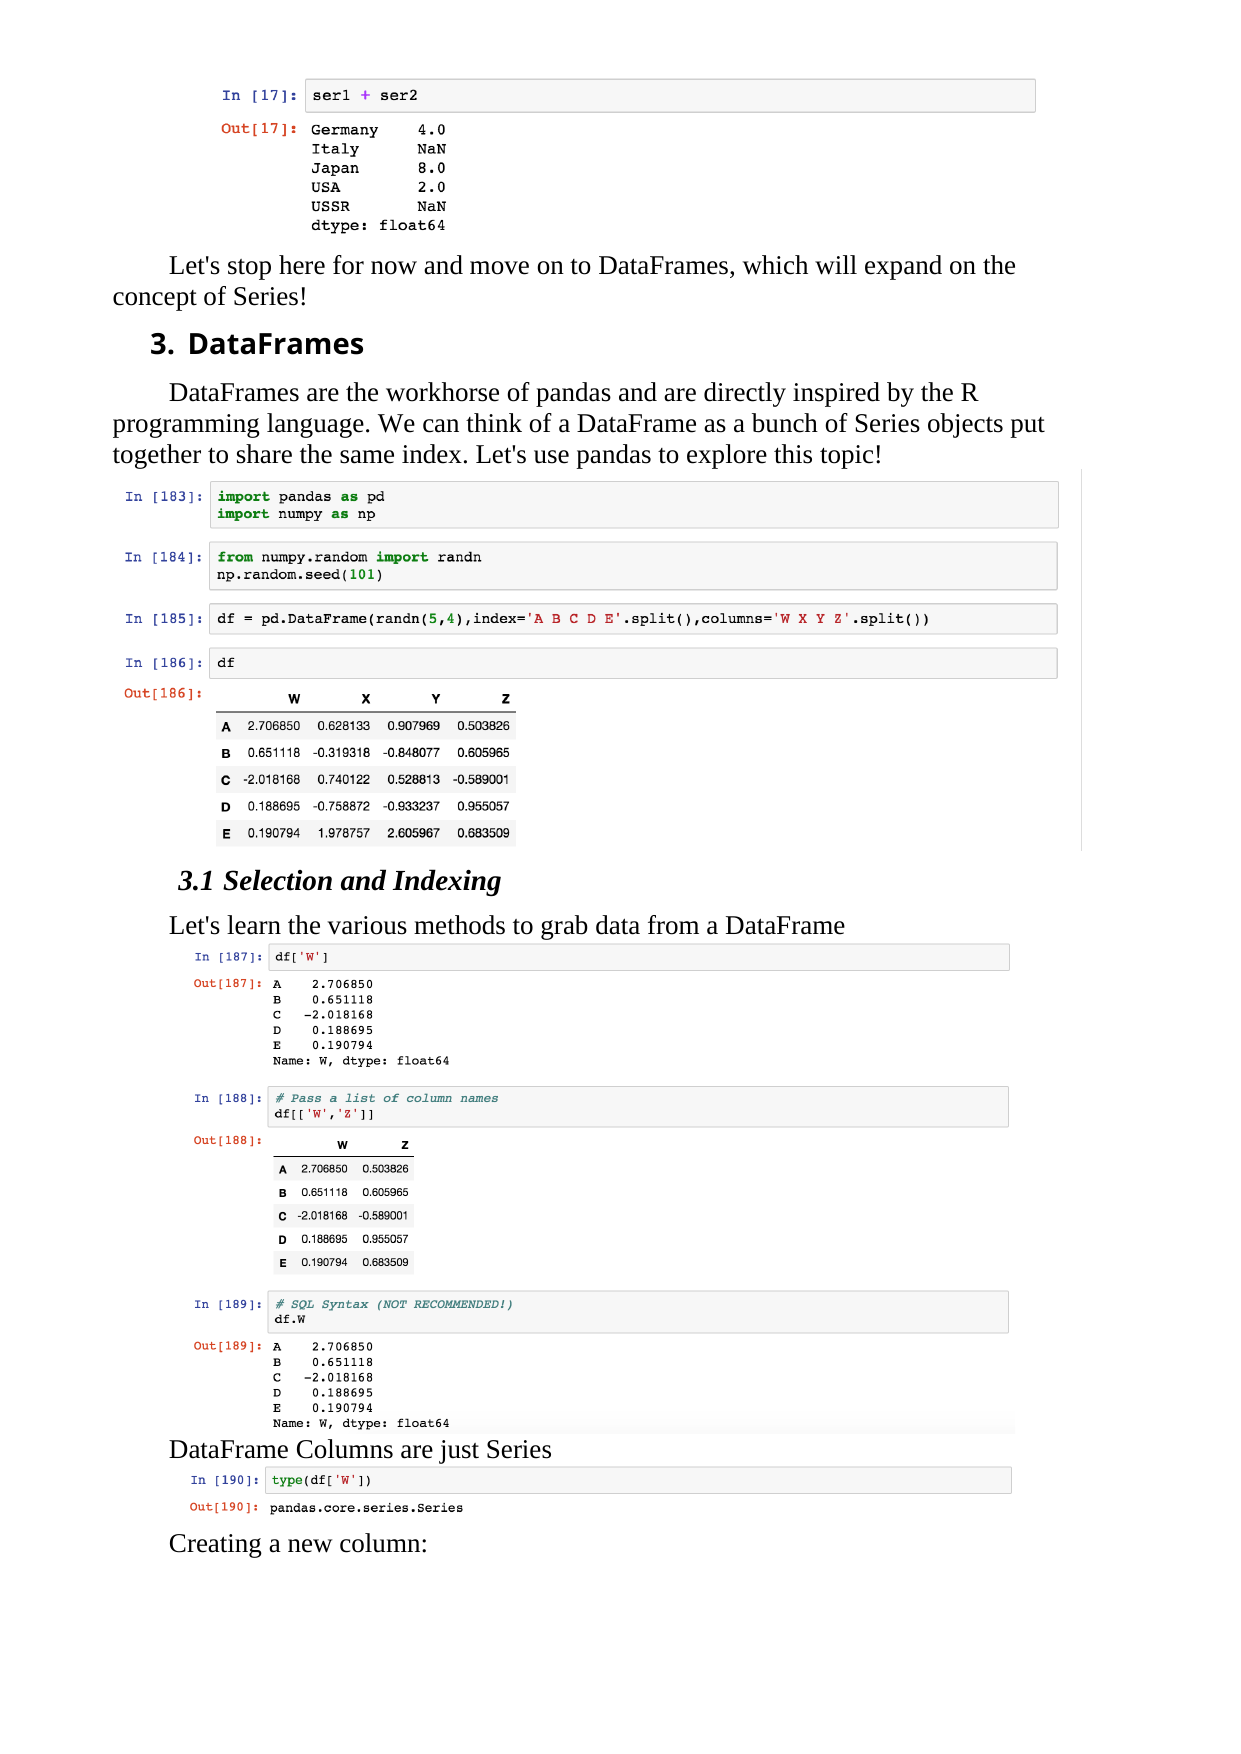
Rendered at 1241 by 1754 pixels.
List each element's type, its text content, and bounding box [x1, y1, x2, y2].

picture [121, 469, 1082, 851]
text Creating a new column: [112, 1527, 1090, 1558]
list Selection and Indexing [178, 863, 1090, 897]
picture [184, 1464, 1019, 1527]
picture [213, 73, 1046, 249]
text DataFrame Columns are just Series [112, 1433, 1090, 1464]
picture [187, 940, 1016, 1434]
text Let's stop here for now and move on to DataFrames, which will expand on the concept of Series! [112, 249, 1090, 311]
text Let's learn the various methods to grab data from a DataFrame [112, 909, 1090, 941]
text DataFrames are the workhorse of pandas and are directly inspired by the R programming language. We can think of a DataFrame as a bunch of Series objects put together to share the same index. Let's use pandas to explore this topic! [112, 376, 1090, 469]
subtitle DataFrames [150, 324, 1090, 363]
